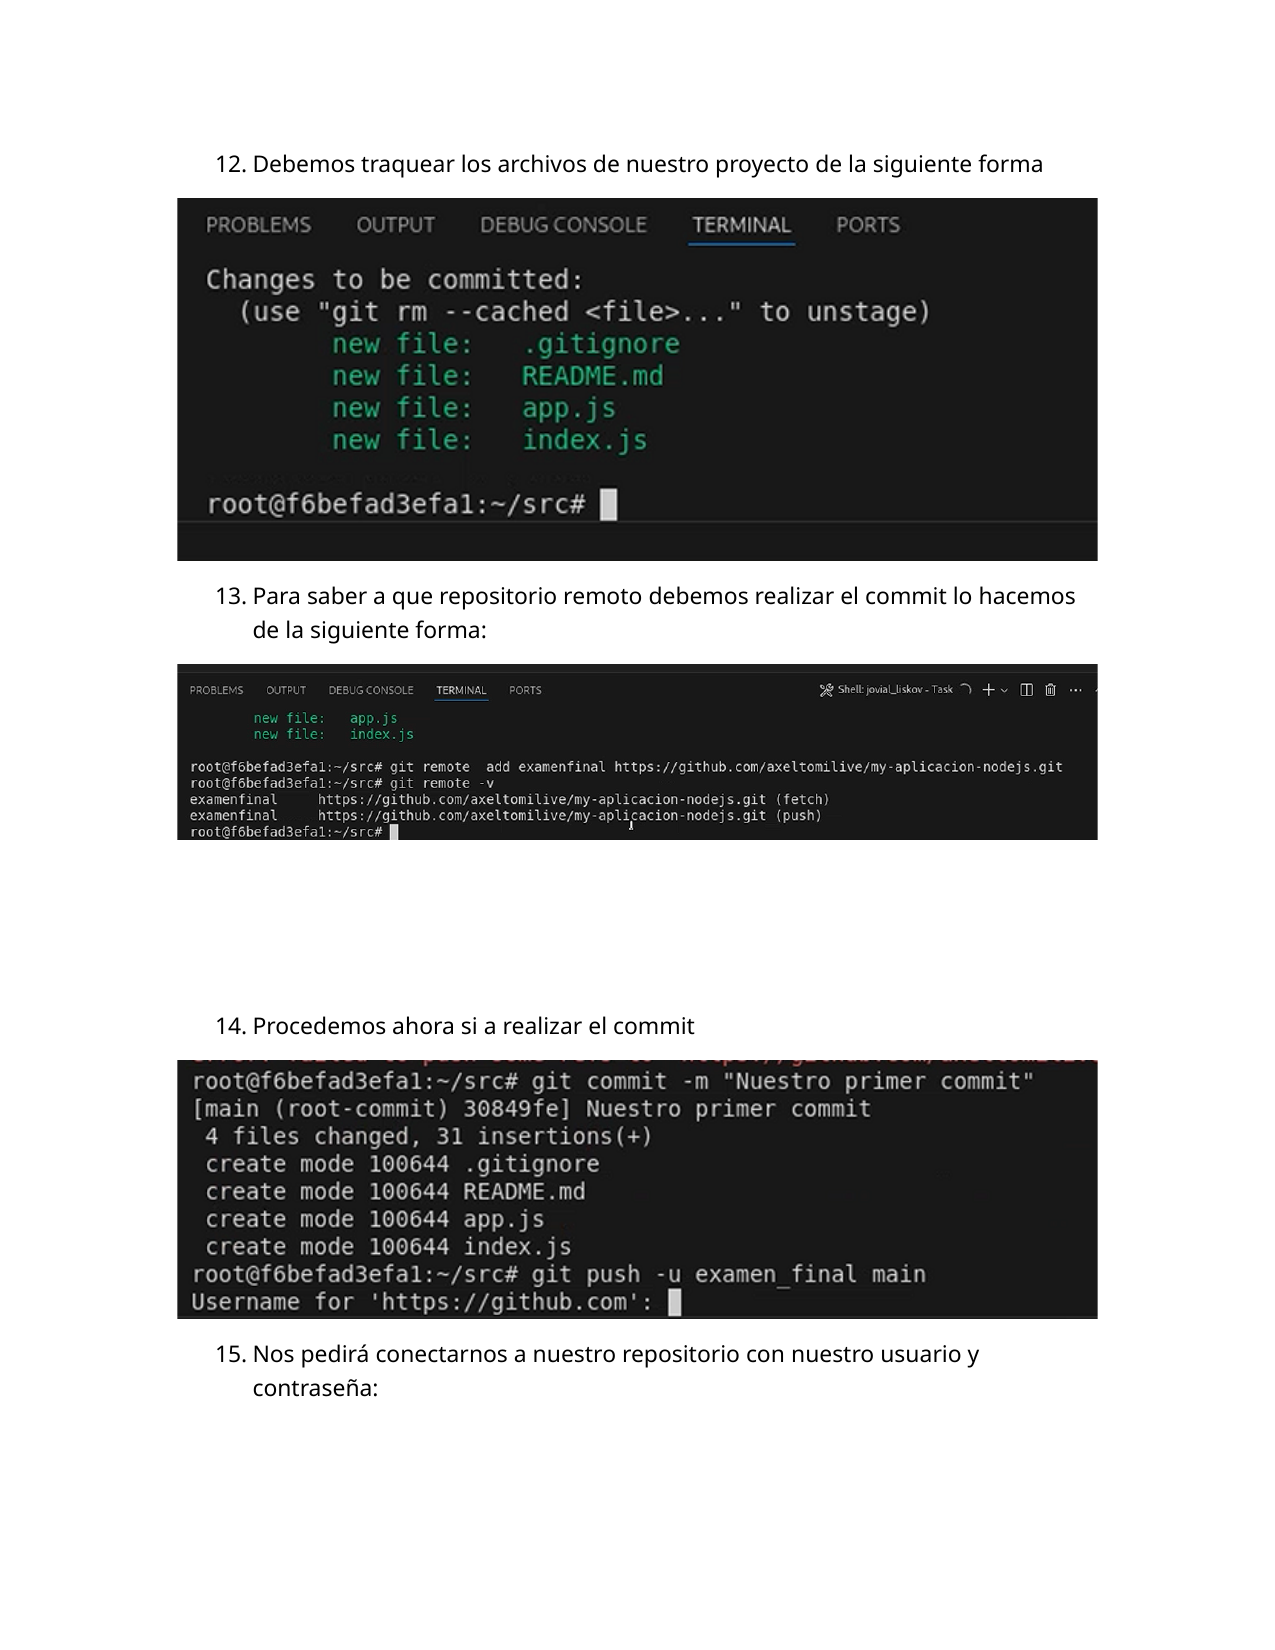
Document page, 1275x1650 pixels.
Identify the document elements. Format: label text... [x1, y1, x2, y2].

list Debemos traquear los archivos de nuestro proyecto de la siguiente forma [215, 148, 1098, 179]
list Procedemos ahora si a realizar el commit [215, 1010, 1098, 1041]
list Para saber a que repositorio remoto debemos realizar el commit lo hacemos de la siguiente forma: [215, 580, 1098, 645]
picture [177, 198, 1098, 561]
list Nos pedirá conectarnos a nuestro repositorio con nuestro usuario y contraseña: [215, 1338, 1098, 1403]
picture [177, 1060, 1098, 1319]
picture [177, 664, 1098, 840]
